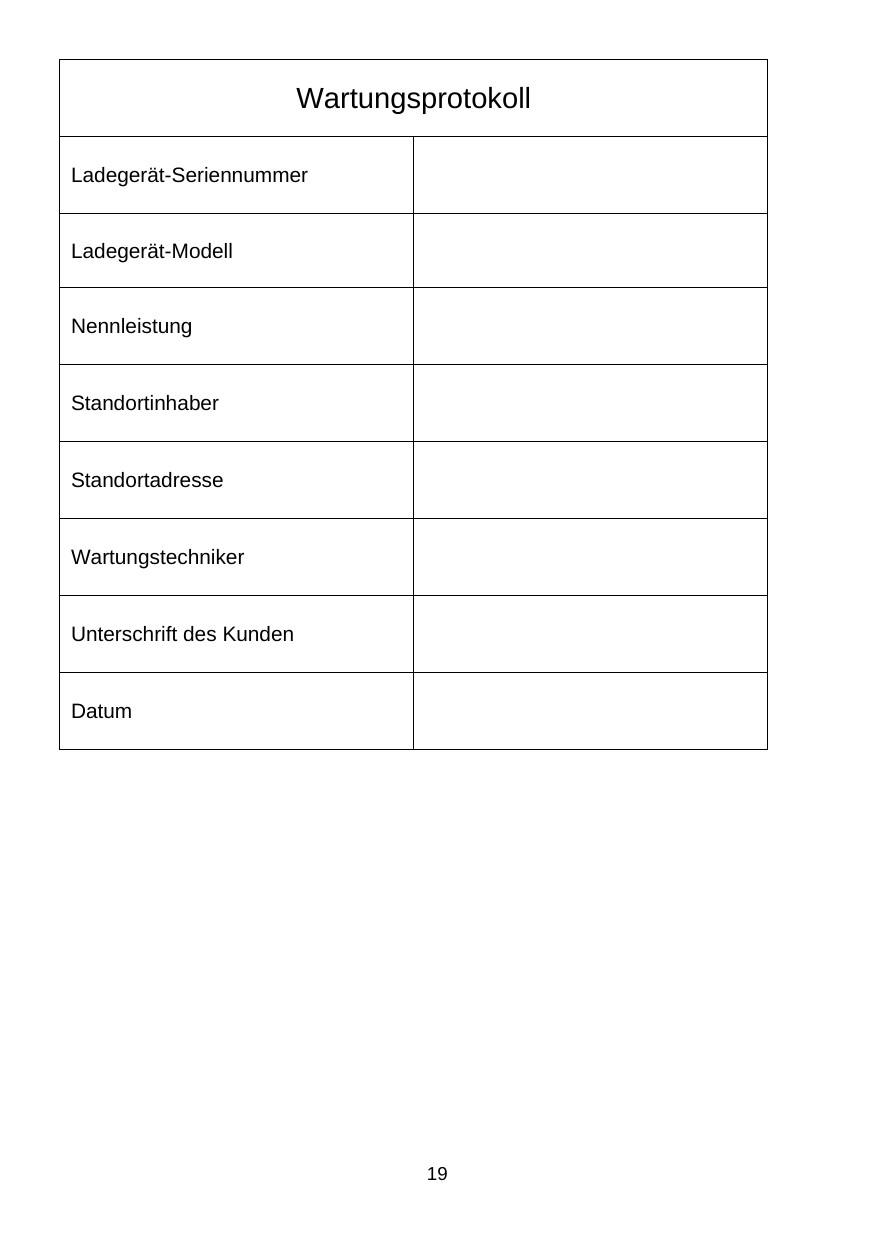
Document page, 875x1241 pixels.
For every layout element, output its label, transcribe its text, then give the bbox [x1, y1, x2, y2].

table_cell [414, 288, 767, 364]
table_cell [414, 137, 767, 213]
table_cell [414, 214, 767, 287]
table_cell Ladegerät-Modell [60, 214, 413, 287]
table_cell Datum [60, 673, 413, 749]
table_cell Nennleistung [60, 288, 413, 364]
table_cell [414, 596, 767, 672]
table_cell [414, 442, 767, 518]
table_cell Wartungstechniker [60, 519, 413, 595]
table_cell Ladegerät-Seriennummer [60, 137, 413, 213]
table_cell Standortadresse [60, 442, 413, 518]
table_cell Standortinhaber [60, 365, 413, 441]
table_cell [414, 365, 767, 441]
table_cell [414, 519, 767, 595]
table_cell Unterschrift des Kunden [60, 596, 413, 672]
table_header Wartungsprotokoll [60, 60, 767, 136]
table_cell [414, 673, 767, 749]
